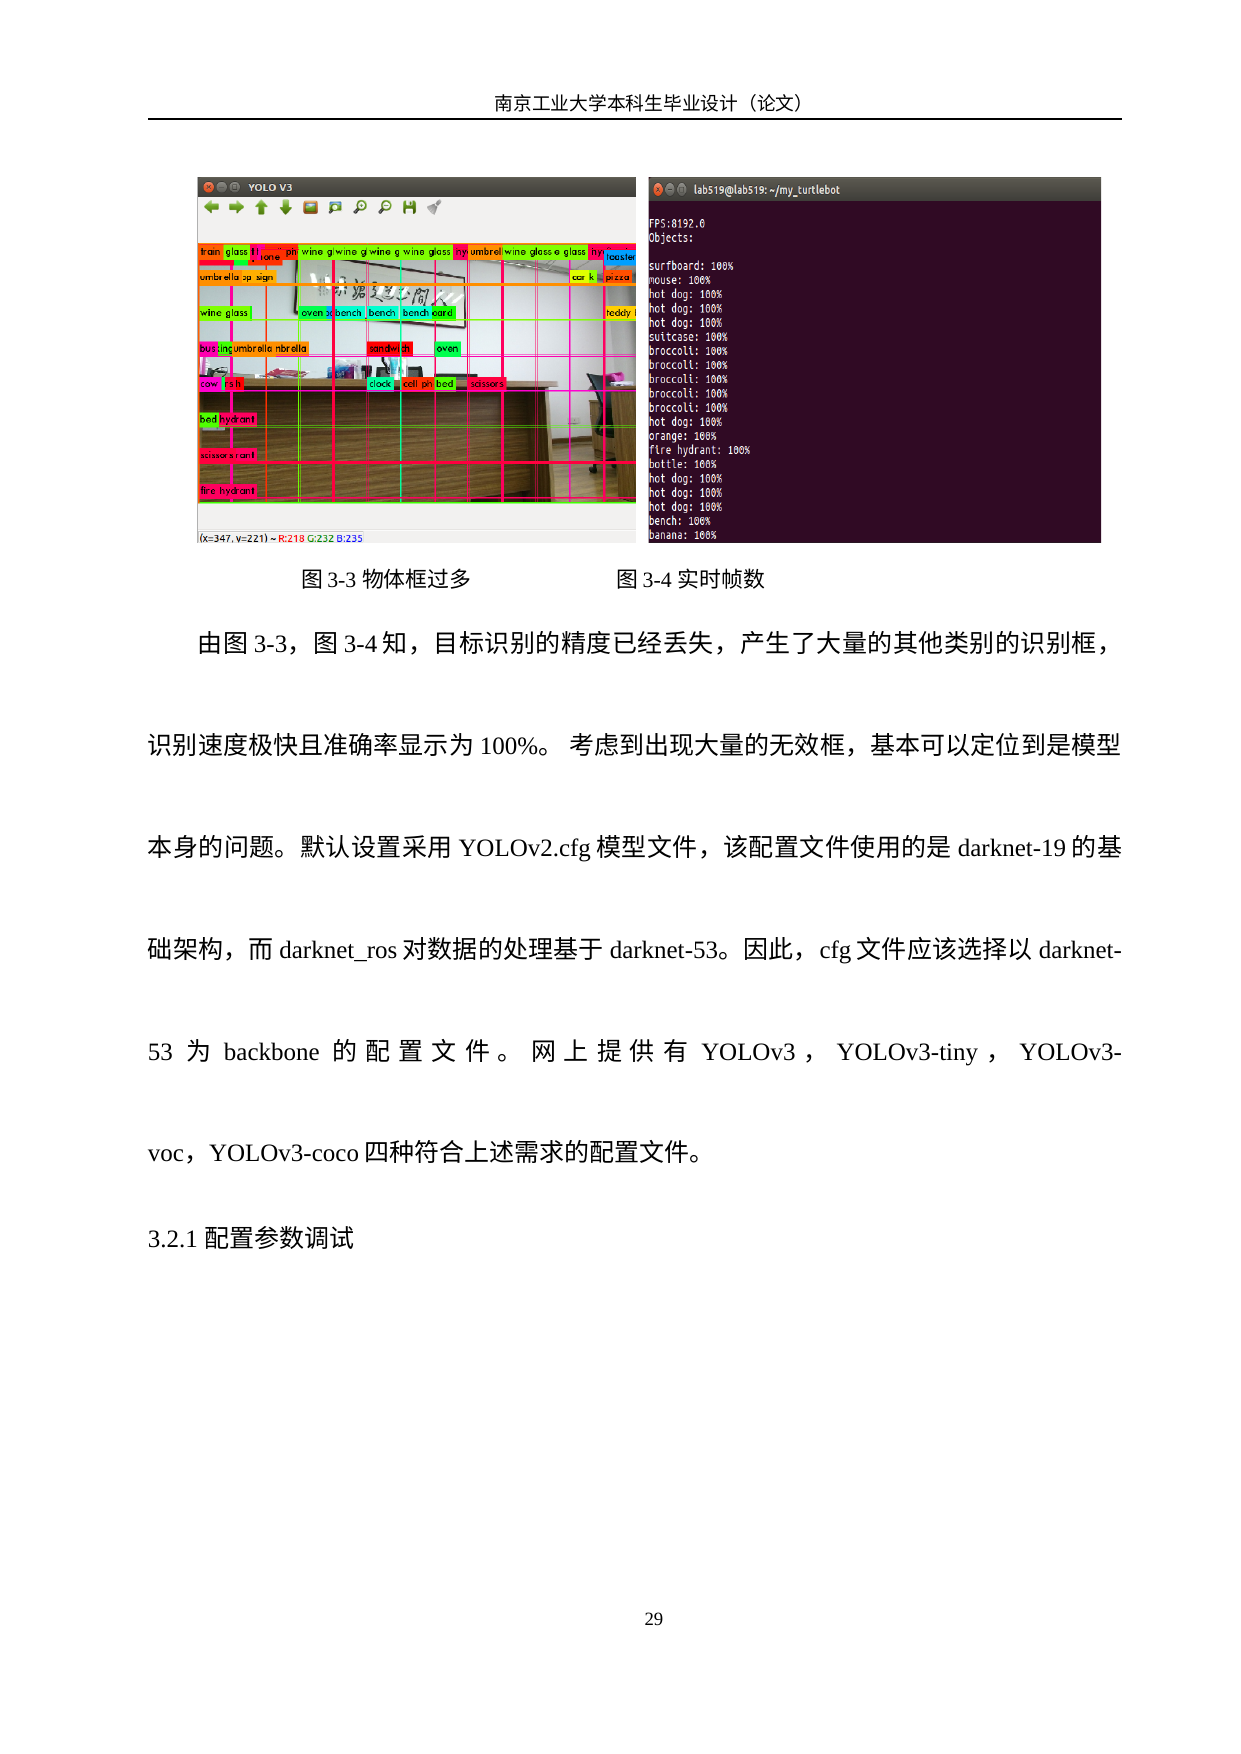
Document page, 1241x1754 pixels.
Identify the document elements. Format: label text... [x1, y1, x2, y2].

text 图3-3 物体框过多 图3-4 实时帧数 [148, 561, 1122, 595]
text 由图3-3，图3-4知，目标识别的精度已经丢失，产生了大量的其他类别的识别框，识别速度极快且准确率显示为100%。 考虑到出现大量的无效框，基本可以定位到是模型本身的问题。默认设置采用YOLOv2.cfg模型文件，该配置文件使用的是darknet-19的基础架构，而darknet_ros对数据的处理基于darknet-53。因此，cfg文件应该选择以darknet-53为backbone的配置文件。网上提供有YOLOv3，YOLOv3-tiny，YOLOv3-voc，YOLOv3-coco四种符合上述需求的配置文件。 [148, 608, 1122, 1185]
picture [648, 177, 1102, 543]
picture [197, 177, 636, 543]
text 3.2.1 配置参数调试 [148, 1203, 1122, 1271]
